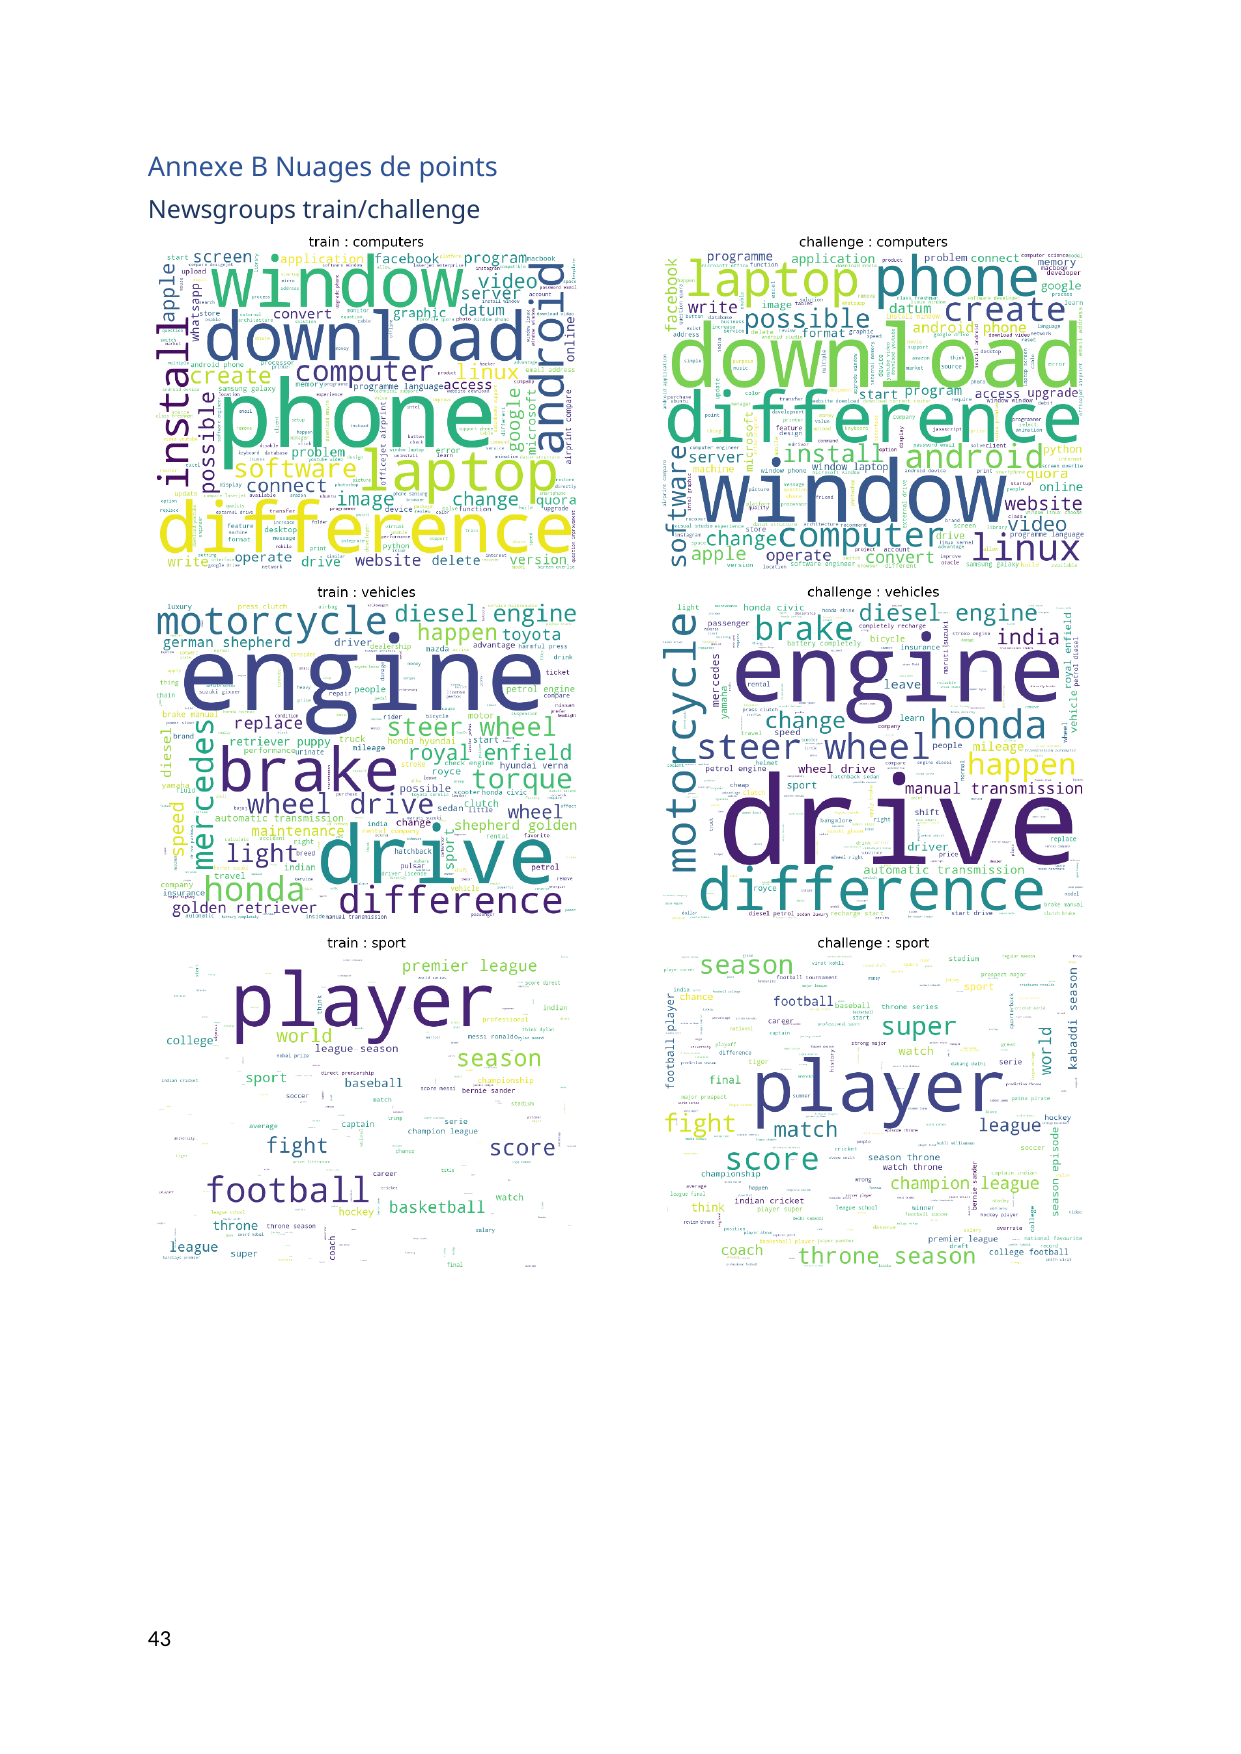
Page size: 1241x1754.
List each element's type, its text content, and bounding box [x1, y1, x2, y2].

picture [147, 929, 1092, 1278]
subtitle Annexe B Nuages de points [148, 148, 1093, 184]
picture [147, 578, 1092, 928]
picture [147, 228, 1092, 577]
subtitle Newsgroups train/challenge [148, 192, 1093, 226]
